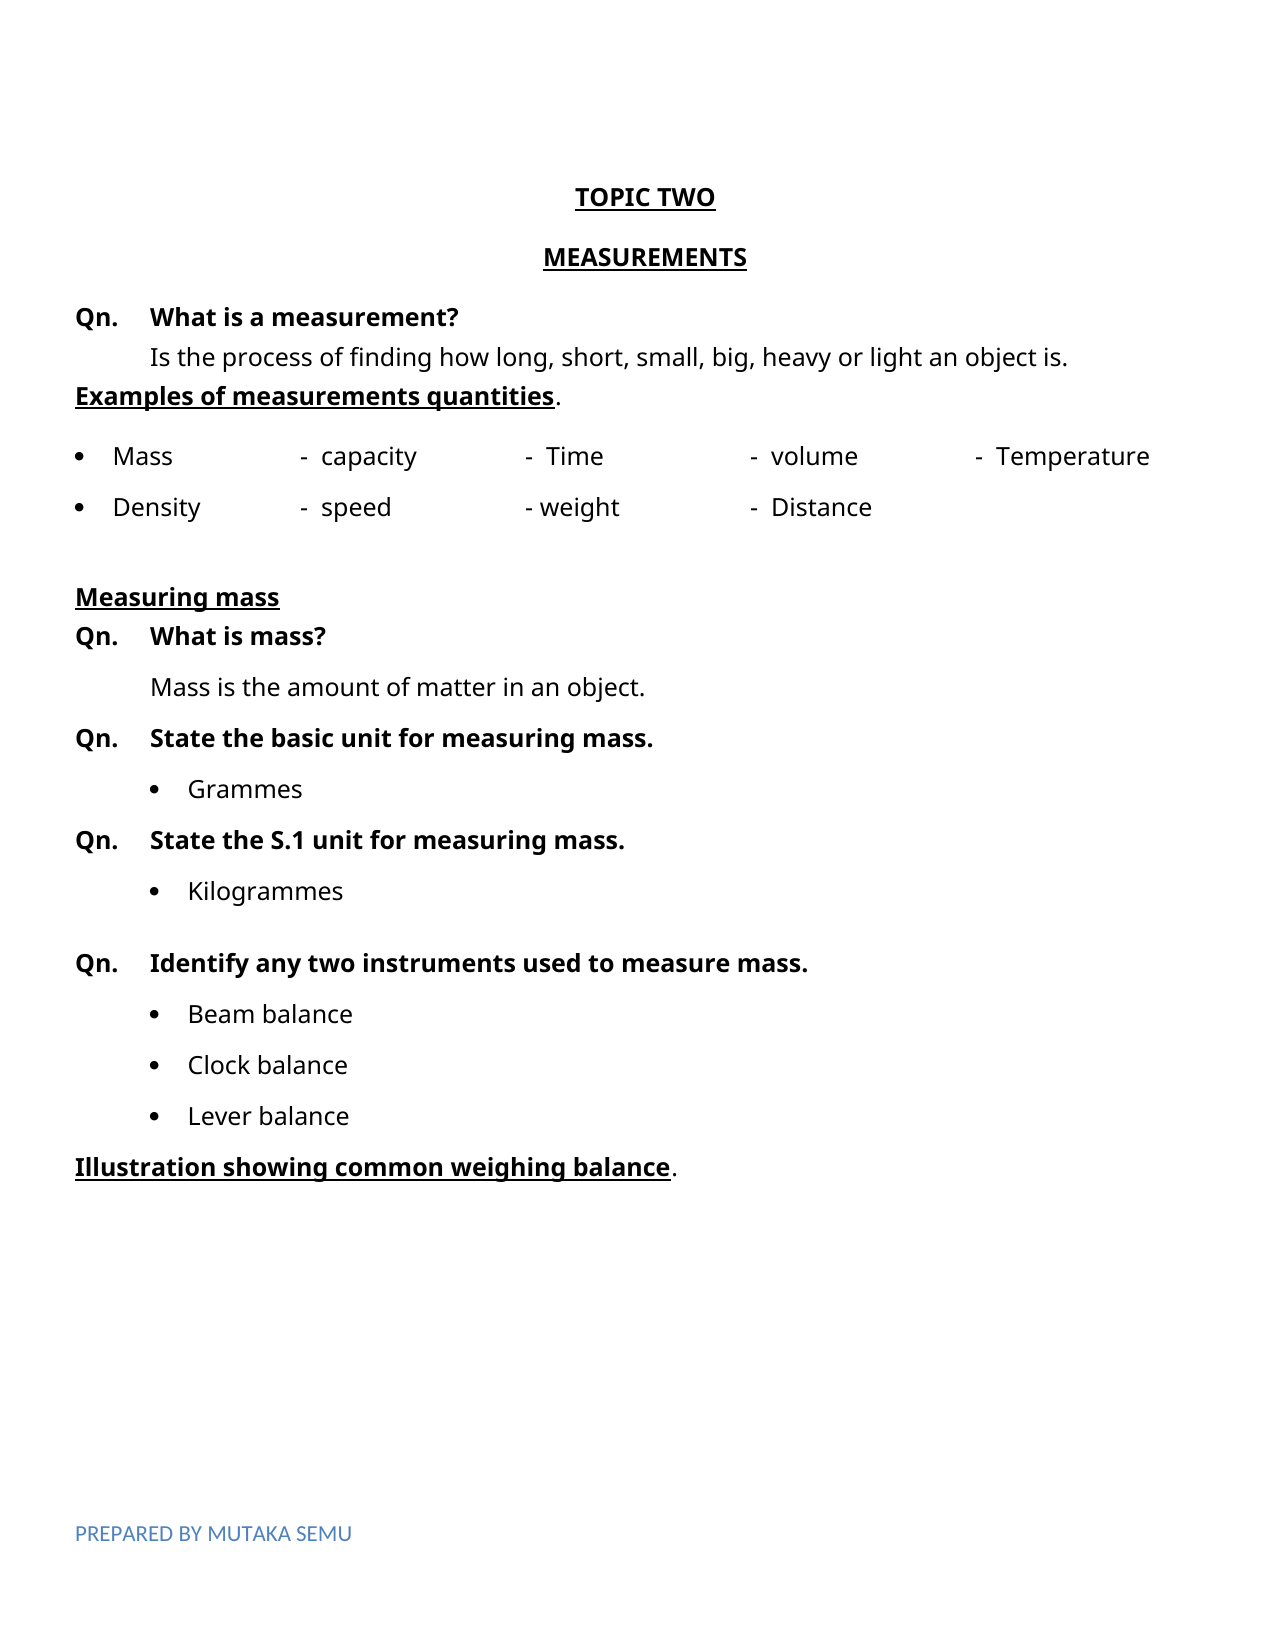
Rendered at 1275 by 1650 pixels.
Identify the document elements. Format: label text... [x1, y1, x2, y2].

list Density - speed - weight - Distance [75, 489, 1215, 523]
list Kilogrammes [150, 874, 1215, 908]
list Qn. State the basic unit for measuring mass. [75, 721, 1215, 755]
list Measuring mass [75, 579, 1215, 614]
list Beam balance [150, 997, 1215, 1031]
list Mass is the amount of matter in an object. [75, 670, 1215, 704]
text Is the process of finding how long, short, small, big, heavy or light an object is. [75, 339, 1215, 373]
list Clock balance [150, 1048, 1215, 1082]
text TOPIC TWO [75, 180, 1215, 214]
text Qn. Identify any two instruments used to measure mass. [75, 946, 1215, 980]
list Lever balance [150, 1099, 1215, 1133]
list Grammes [150, 772, 1215, 806]
list Qn. State the S.1 unit for measuring mass. [75, 823, 1215, 857]
list Mass - capacity - Time - volume - Temperature [75, 438, 1215, 472]
text Examples of measurements quantities. [75, 378, 1215, 412]
list Illustration showing common weighing balance. [75, 1150, 1215, 1184]
text Qn. What is a measurement? [75, 300, 1215, 334]
list Qn. What is mass? [75, 619, 1215, 653]
text MEASUREMENTS [75, 240, 1215, 274]
